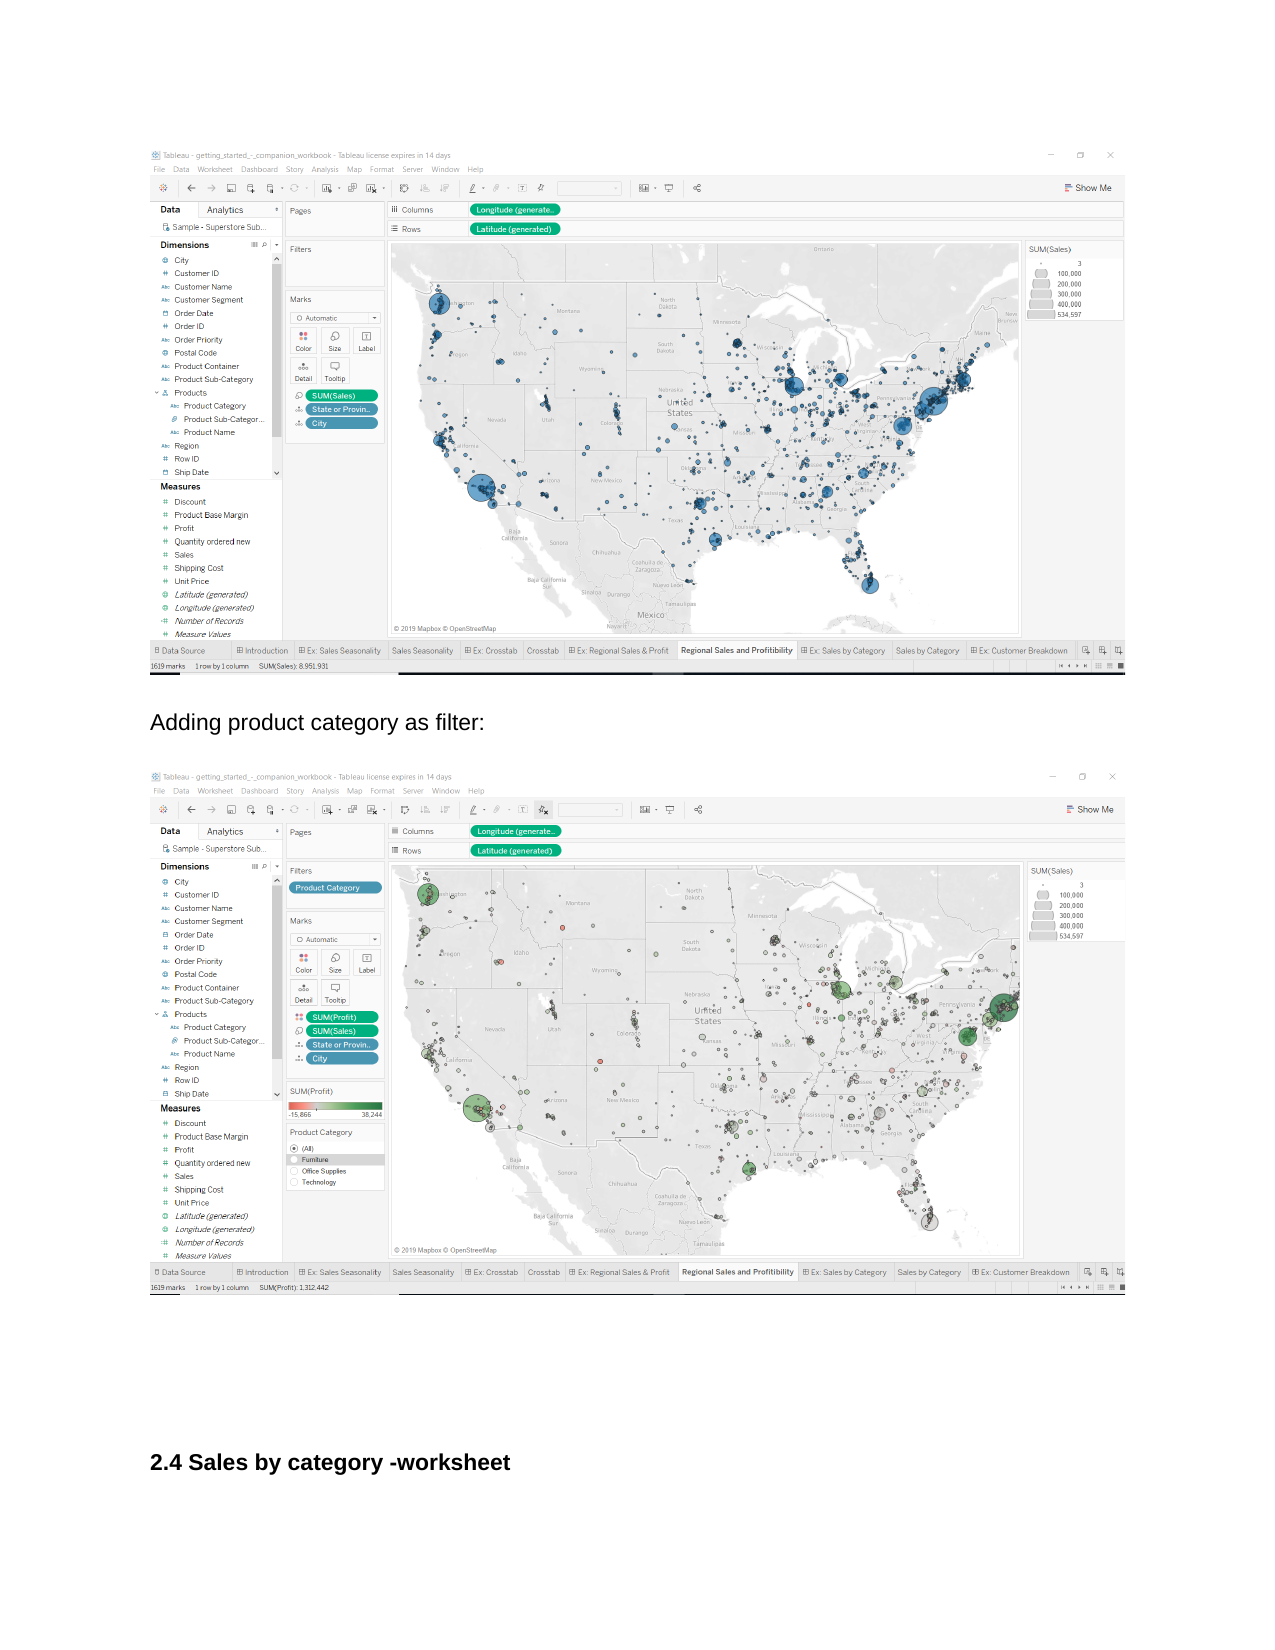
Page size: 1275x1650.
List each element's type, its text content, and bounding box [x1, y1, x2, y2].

text 2.4 Sales by category -worksheet [150, 1449, 1125, 1476]
picture [150, 150, 1125, 675]
text Adding product category as filter: [150, 709, 1125, 735]
picture [150, 769, 1125, 1295]
